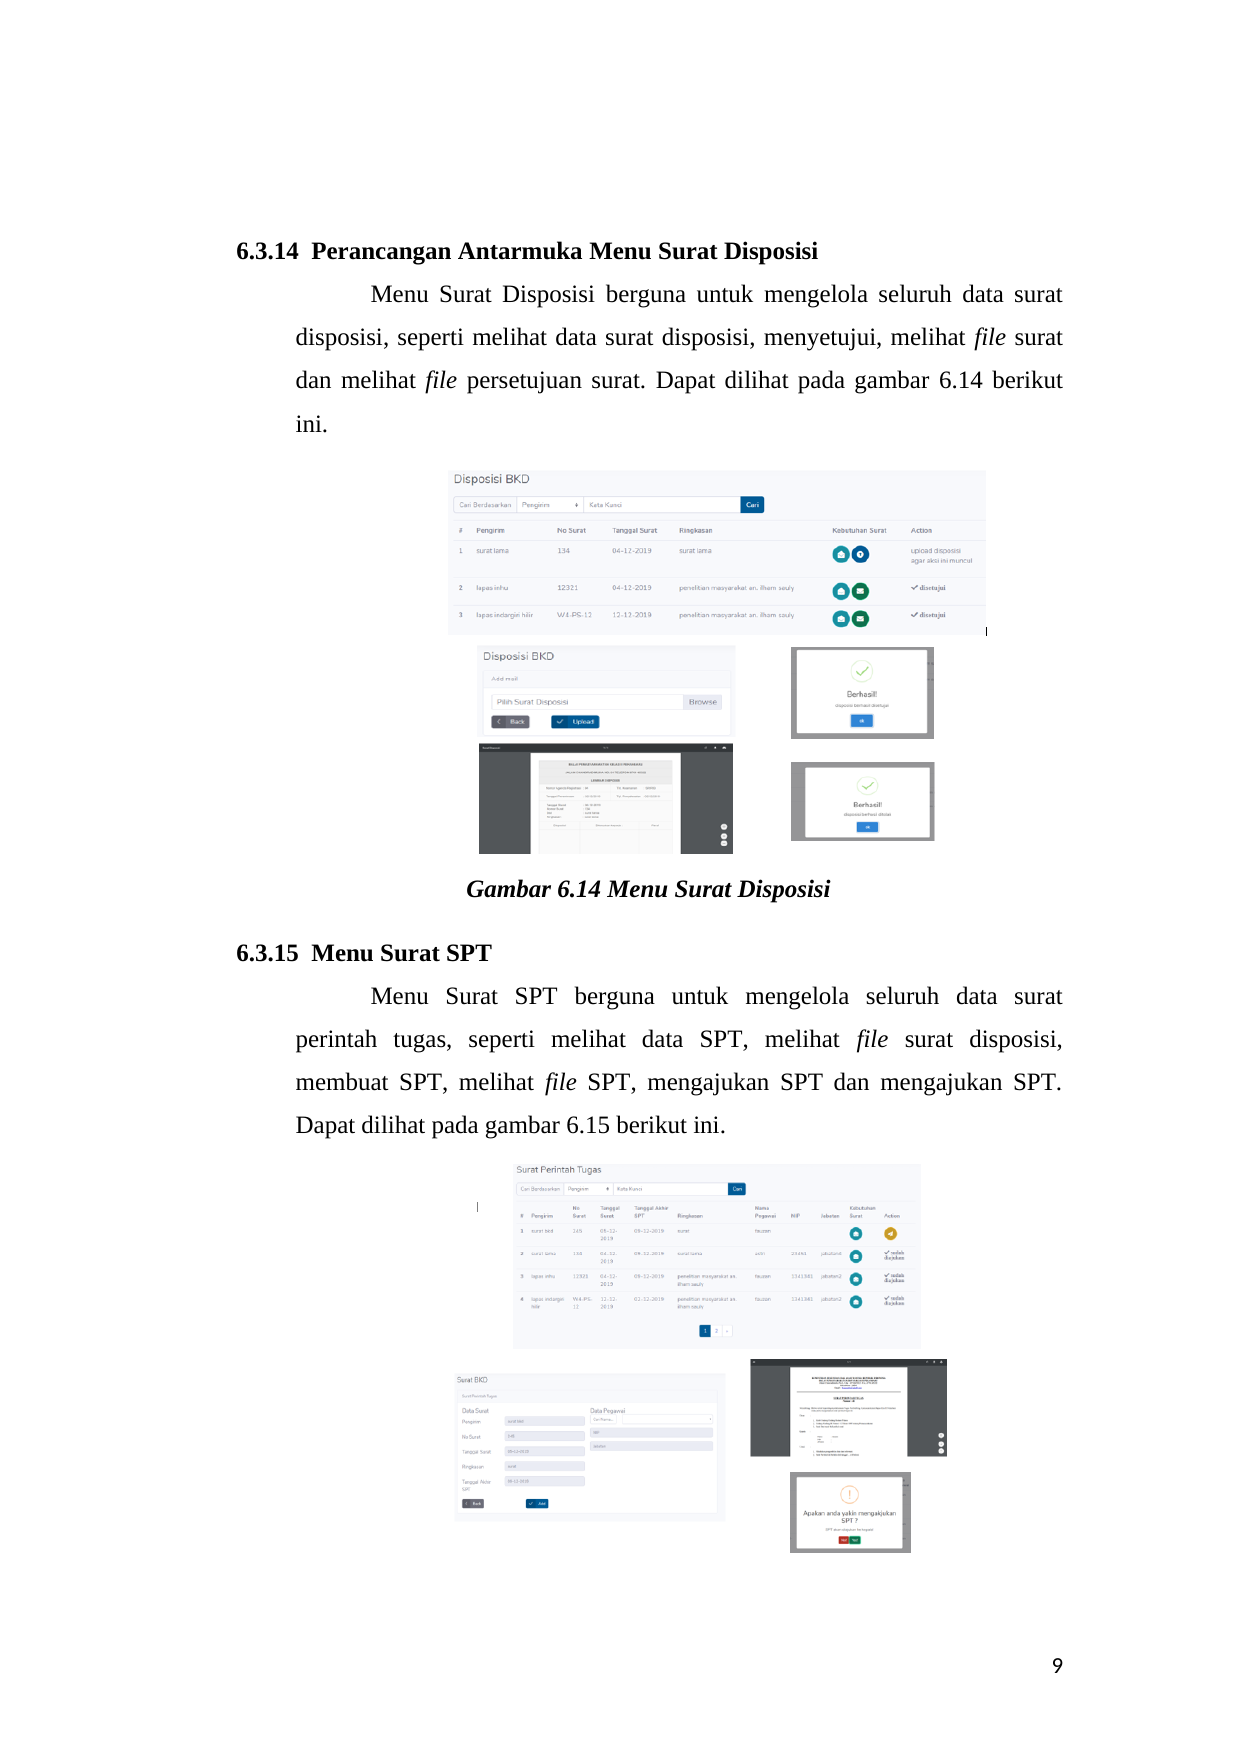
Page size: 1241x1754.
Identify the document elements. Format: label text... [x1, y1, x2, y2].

text Menu Surat Disposisi berguna untuk mengelola seluruh data surat disposisi, seperti melihat data surat disposisi, menyetujui, melihat file surat dan melihat file persetujuan surat. Dapat dilihat pada gambar 6.14 berikut ini. [295, 279, 1063, 437]
picture [431, 451, 1002, 860]
text Menu Surat SPT berguna untuk mengelola seluruh data surat perintah tugas, seperti melihat data SPT, melihat file surat disposisi, membuat SPT, melihat file SPT, mengajukan SPT dan mengajukan SPT. Dapat dilihat pada gambar 6.15 berikut ini. [295, 981, 1063, 1139]
text Gambar 6.14 Menu Surat Disposisi [236, 874, 1063, 903]
subtitle Perancangan Antarmuka Menu Surat Disposisi [236, 236, 1063, 265]
subtitle Menu Surat SPT [236, 938, 1063, 967]
picture [432, 1153, 1001, 1558]
